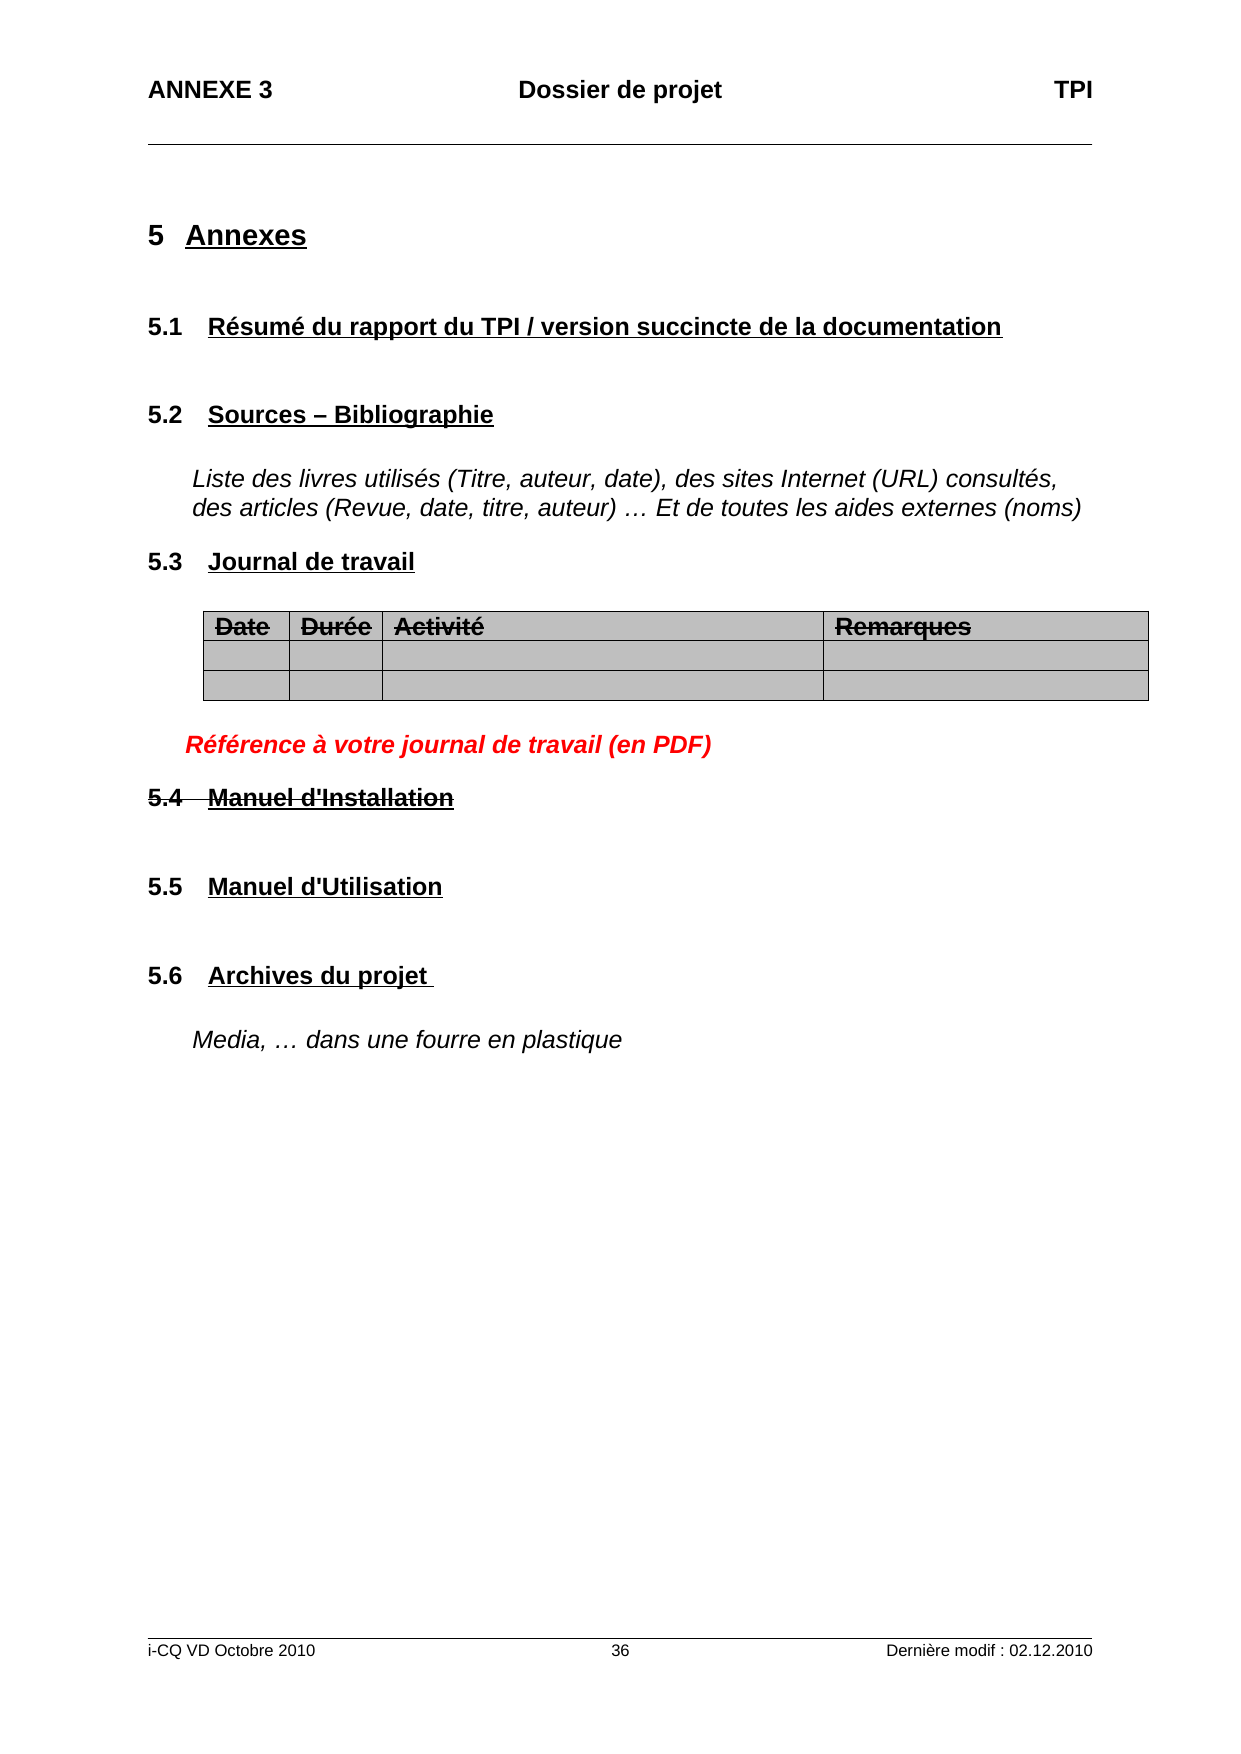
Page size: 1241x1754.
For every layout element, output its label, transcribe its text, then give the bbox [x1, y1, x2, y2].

text Liste des livres utilisés (Titre, auteur, date), des sites Internet (URL) consultés, des articles (Revue, date, titre, auteur) … Et de toutes les aides externes (noms) [192, 464, 1092, 522]
table_header Date [204, 612, 289, 640]
subtitle Sources – Bibliographie [148, 401, 1092, 429]
table_header Activité [383, 612, 823, 640]
text Référence à votre journal de travail (en PDF) [185, 730, 1092, 758]
table_cell [383, 641, 823, 670]
subtitle Journal de travail [148, 547, 1092, 576]
subtitle Résumé du rapport du TPI / version succincte de la documentation [148, 312, 1092, 341]
subtitle Manuel d'Installation [148, 783, 1092, 812]
text Media, … dans une fourre en plastique [192, 1025, 1092, 1053]
subtitle Archives du projet [148, 961, 1092, 990]
table_cell [290, 671, 382, 700]
table_cell [824, 641, 1148, 670]
subtitle Annexes [148, 218, 1092, 252]
subtitle Manuel d'Utilisation [148, 872, 1092, 901]
table_cell [204, 641, 289, 670]
table_cell [824, 671, 1148, 700]
table_header Remarques [824, 612, 1148, 640]
table_header Durée [290, 612, 382, 640]
table_cell [383, 671, 823, 700]
table_cell [290, 641, 382, 670]
table_cell [204, 671, 289, 700]
